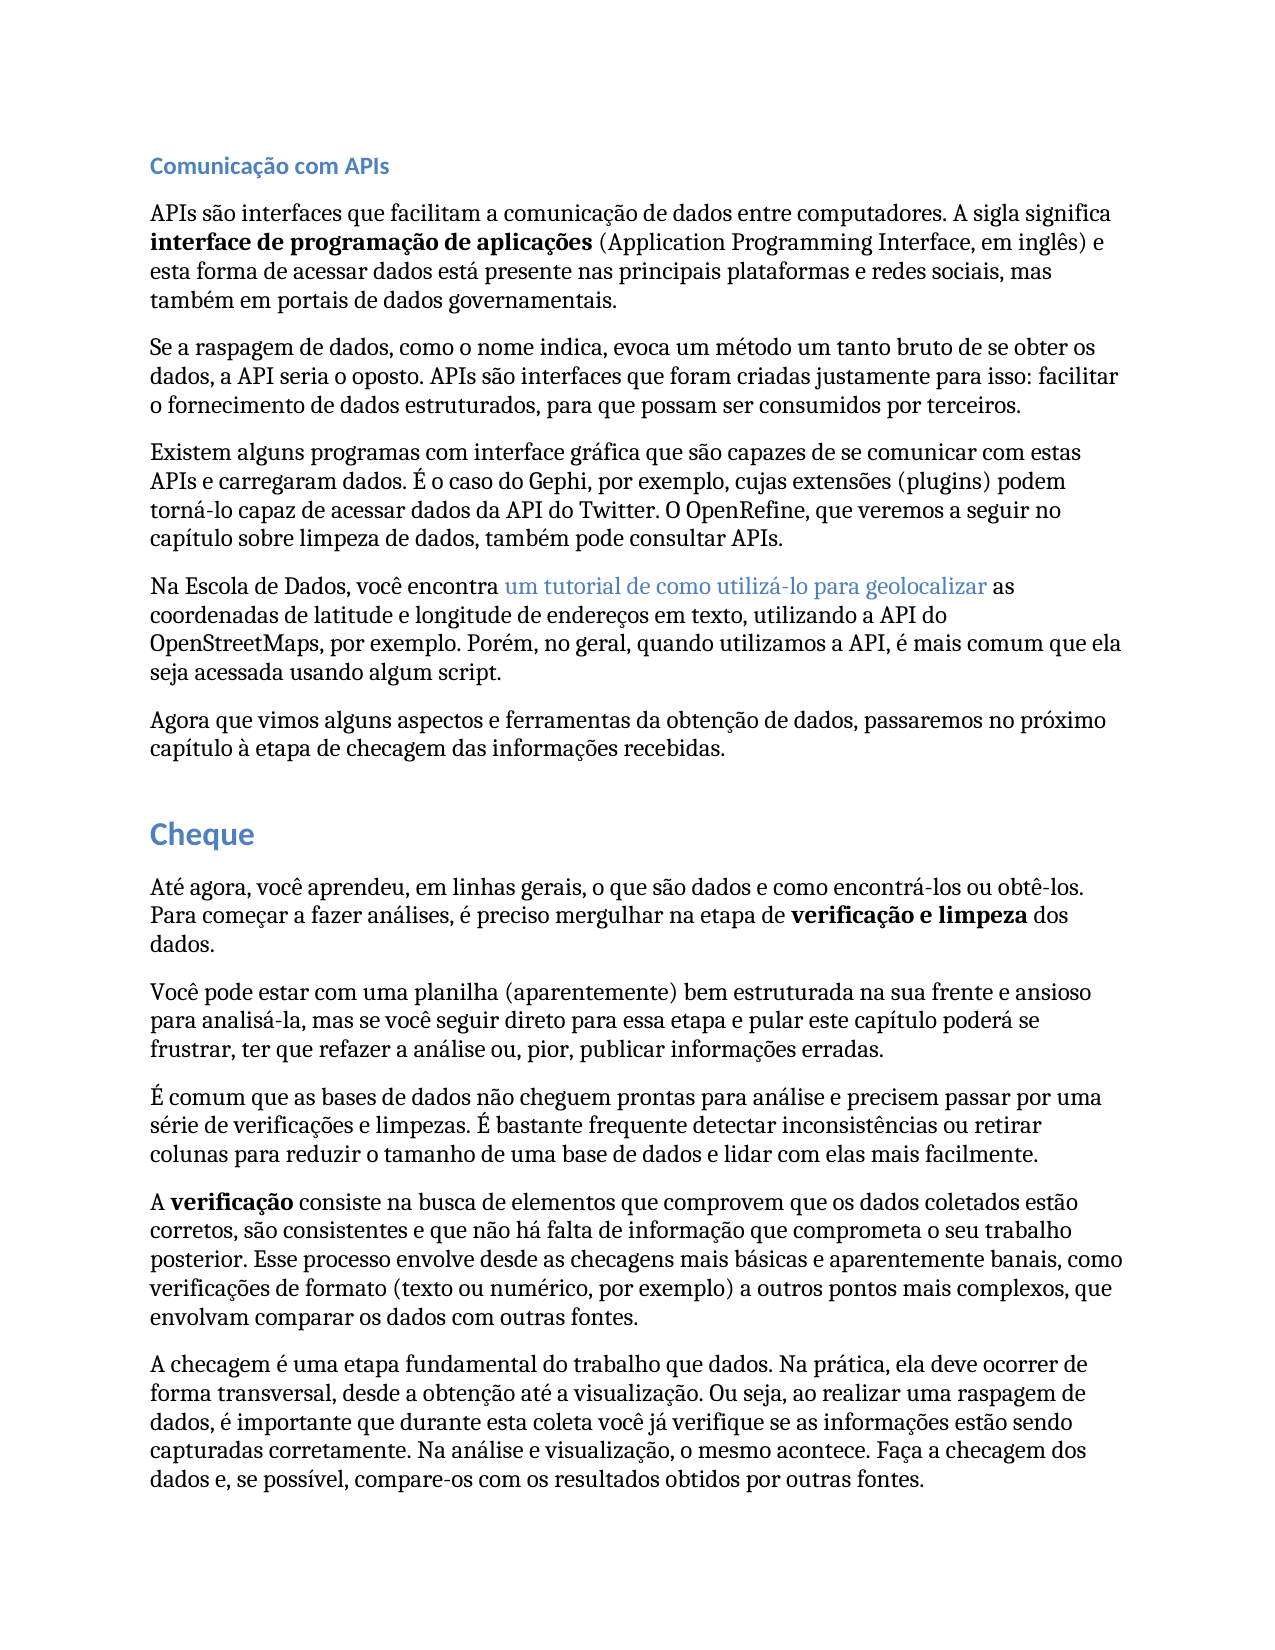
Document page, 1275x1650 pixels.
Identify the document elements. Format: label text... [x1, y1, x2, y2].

text Na Escola de Dados, você encontra um tutorial de como utilizá-lo para geolocalizar as coordenadas de latitude e longitude de endereços em texto, utilizando a API do OpenStreetMaps, por exemplo. Porém, no geral, quando utilizamos a API, é mais comum que ela seja acessada usando algum script. [150, 572, 1125, 687]
text É comum que as bases de dados não cheguem prontas para análise e precisem passar por uma série de verificações e limpezas. É bastante frequente detectar inconsistências ou retirar colunas para reduzir o tamanho de uma base de dados e lidar com elas mais facilmente. [150, 1082, 1125, 1169]
text Existem alguns programas com interface gráfica que são capazes de se comunicar com estas APIs e carregaram dados. É o caso do Gephi, por exemplo, cujas extensões (plugins) podem torná-lo capaz de acessar dados da API do Twitter. O OpenRefine, que veremos a seguir no capítulo sobre limpeza de dados, também pode consultar APIs. [150, 438, 1125, 553]
text Agora que vimos alguns aspectos e ferramentas da obtenção de dados, passaremos no próximo capítulo à etapa de checagem das informações recebidas. [150, 706, 1125, 763]
text Você pode estar com uma planilha (aparentemente) bem estruturada na sua frente e ansioso para analisá-la, mas se você seguir direto para essa etapa e pular este capítulo poderá se frustrar, ter que refazer a análise ou, pior, publicar informações erradas. [150, 977, 1125, 1064]
subtitle Comunicação com APIs [150, 150, 1125, 181]
subtitle Cheque [150, 813, 1125, 854]
text A checagem é uma etapa fundamental do trabalho que dados. Na prática, ela deve ocorrer de forma transversal, desde a obtenção até a visualização. Ou seja, ao realizar uma raspagem de dados, é importante que durante esta coleta você já verifique se as informações estão sendo capturadas corretamente. Na análise e visualização, o mesmo acontece. Faça a checagem dos dados e, se possível, compare-os com os resultados obtidos por outras fontes. [150, 1350, 1125, 1494]
text A verificação consiste na busca de elementos que comprovem que os dados coletados estão corretos, são consistentes e que não há falta de informação que comprometa o seu trabalho posterior. Esse processo envolve desde as checagens mais básicas e aparentemente banais, como verificações de formato (texto ou numérico, por exemplo) a outros pontos mais complexos, que envolvam comparar os dados com outras fontes. [150, 1187, 1125, 1331]
text Até agora, você aprendeu, em linhas gerais, o que são dados e como encontrá-los ou obtê-los. Para começar a fazer análises, é preciso mergulhar na etapa de verificação e limpeza dos dados. [150, 872, 1125, 959]
text Se a raspagem de dados, como o nome indica, evoca um método um tanto bruto de se obter os dados, a API seria o oposto. APIs são interfaces que foram criadas justamente para isso: facilitar o fornecimento de dados estruturados, para que possam ser consumidos por terceiros. [150, 333, 1125, 419]
text APIs são interfaces que facilitam a comunicação de dados entre computadores. A sigla significa interface de programação de aplicações (Application Programming Interface, em inglês) e esta forma de acessar dados está presente nas principais plataformas e redes sociais, mas também em portais de dados governamentais. [150, 199, 1125, 314]
